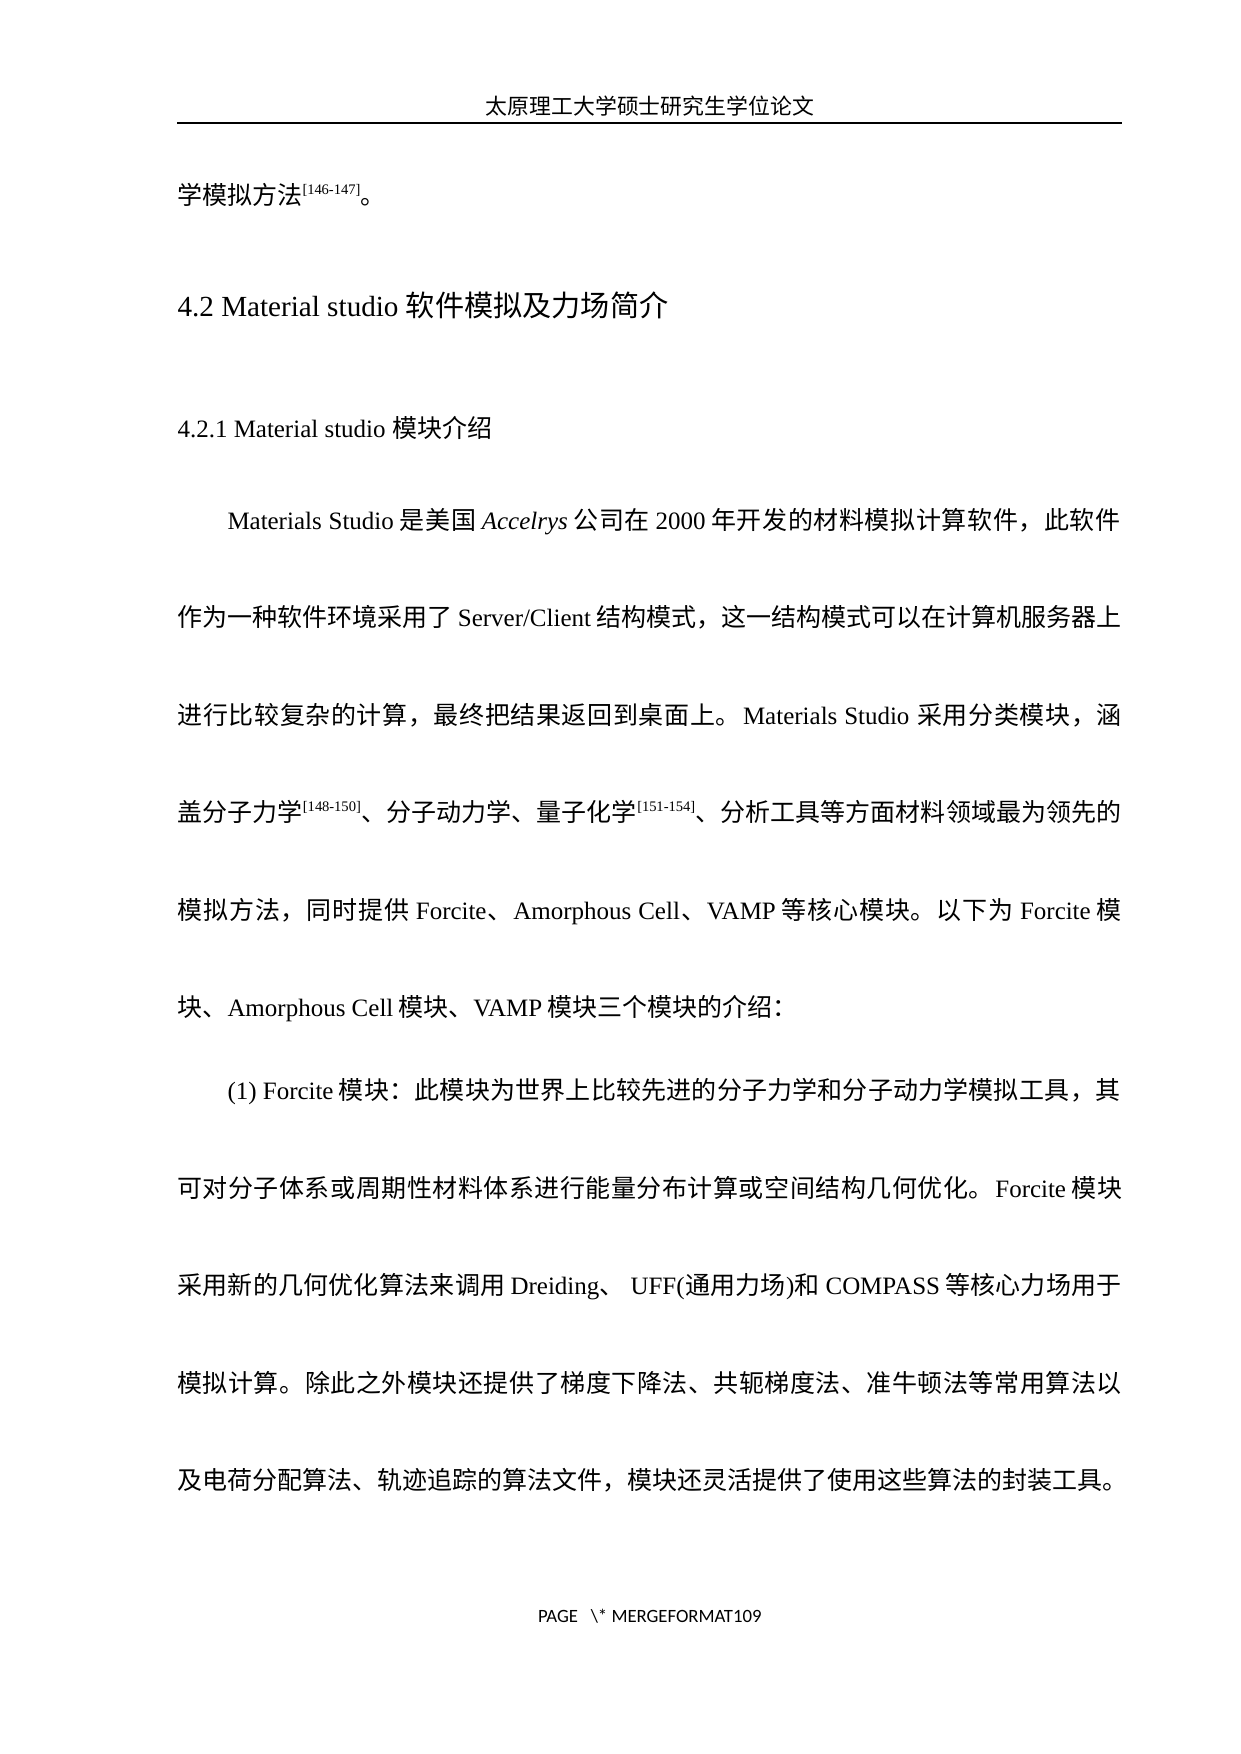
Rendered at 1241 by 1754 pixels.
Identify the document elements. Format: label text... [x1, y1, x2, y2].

text 4.2.1 Material studio 模块介绍 [177, 394, 1122, 459]
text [177, 161, 1122, 226]
text Materials Studio是美国Accelrys公司在2000年开发的材料模拟计算软件，此软件作为一种软件环境采用了Server/Client结构模式，这一结构模式可以在计算机服务器上进行比较复杂的计算，最终把结果返回到桌面上。Materials Studio 采用分类模块，涵盖分子力学[148-150]、分子动力学、量子化学[151-154]、分析工具等方面材料领域最为领先的模拟方法，同时提供Forcite、Amorphous Cell、VAMP等核心模块。以下为Forcite模块、Amorphous Cell模块、VAMP模块三个模块的介绍： [177, 486, 1122, 1038]
list Forcite模块：此模块为世界上比较先进的分子力学和分子动力学模拟工具，其可对分子体系或周期性材料体系进行能量分布计算或空间结构几何优化。Forcite模块采用新的几何优化算法来调用Dreiding、 UFF(通用力场)和 COMPASS等核心力场用于模拟计算。除此之外模块还提供了梯度下降法、共轭梯度法、准牛顿法等常用算法以及电荷分配算法、轨迹追踪的算法文件，模块还灵活提供了使用这些算法的封装工具。 [177, 1056, 1122, 1511]
subtitle 4.2 Material studio 软件模拟及力场简介 [177, 271, 1122, 336]
